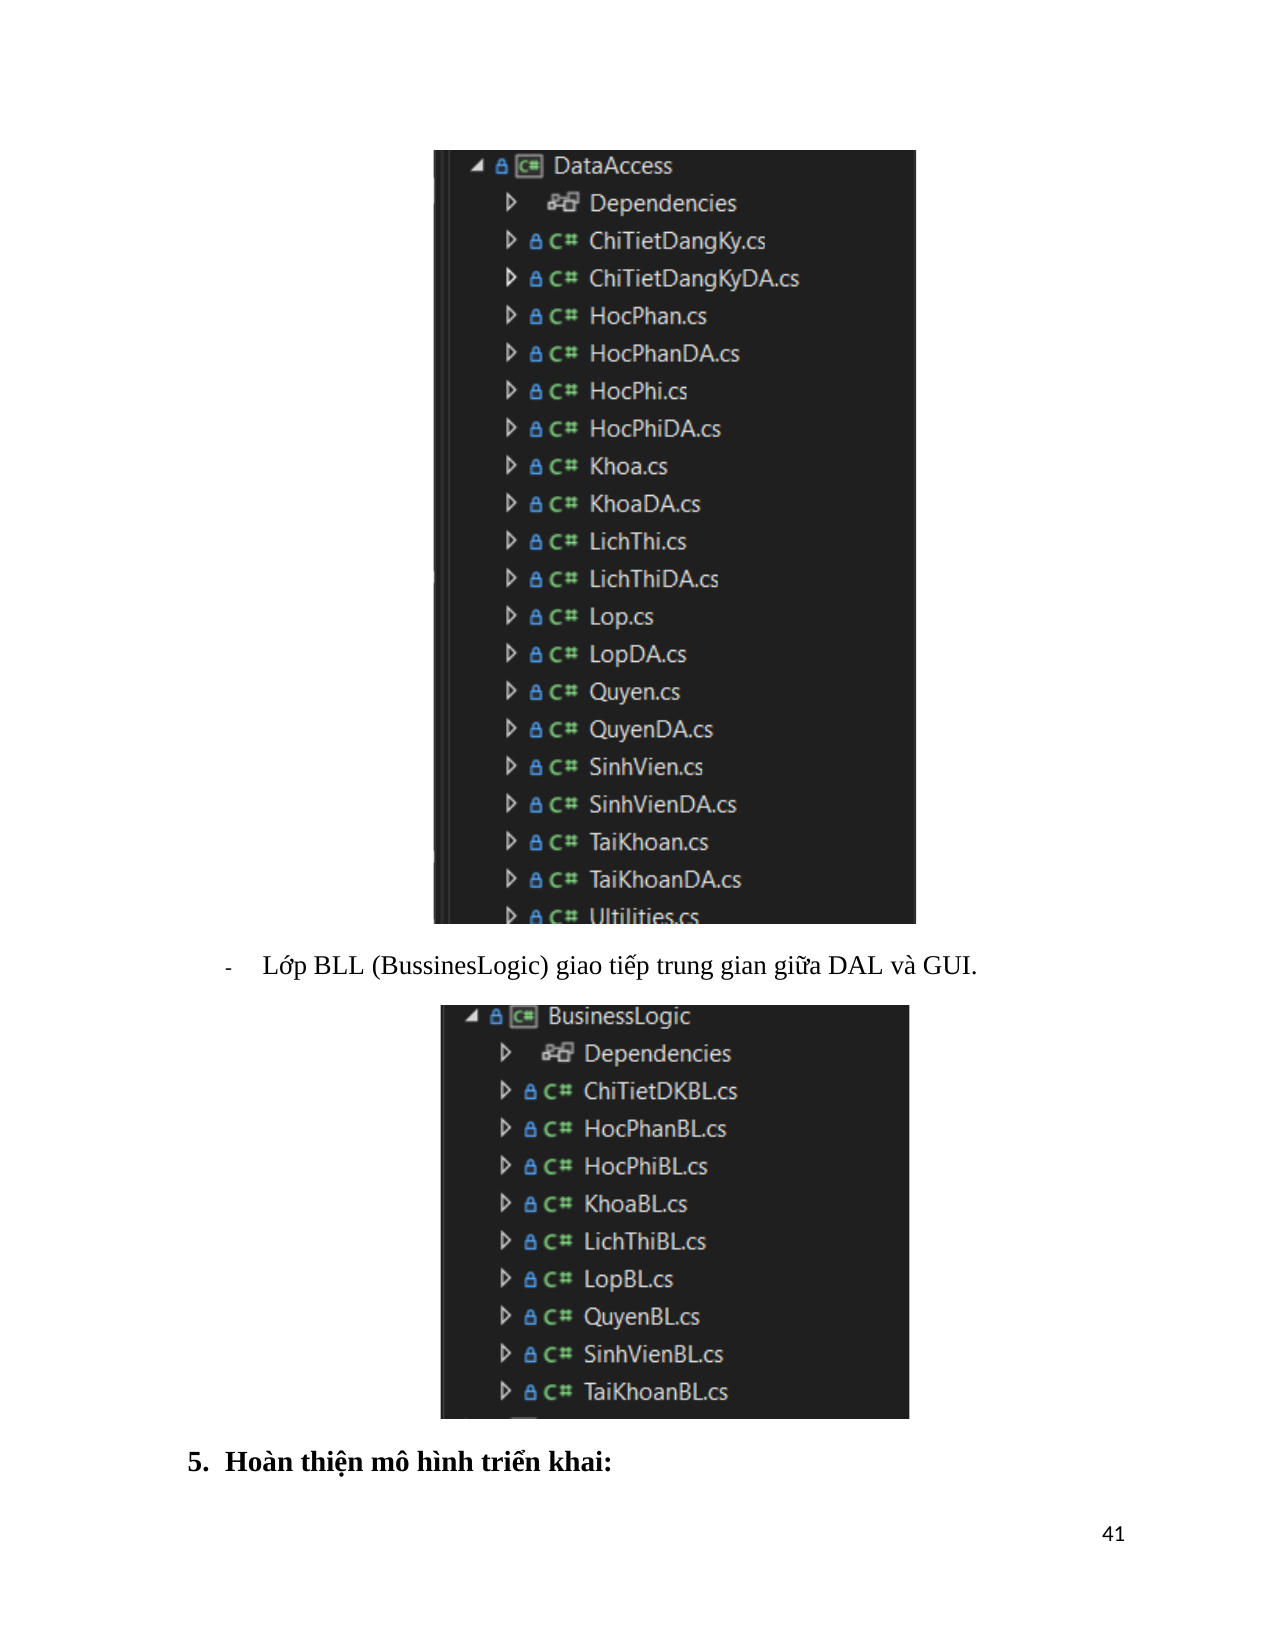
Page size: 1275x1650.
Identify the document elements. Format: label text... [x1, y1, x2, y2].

picture [433, 150, 917, 924]
picture [440, 1005, 910, 1419]
list Hoàn thiện mô hình triển khai: [187, 1444, 1125, 1477]
list Lớp BLL (BussinesLogic) giao tiếp trung gian giữa DAL và GUI. [225, 949, 1125, 980]
